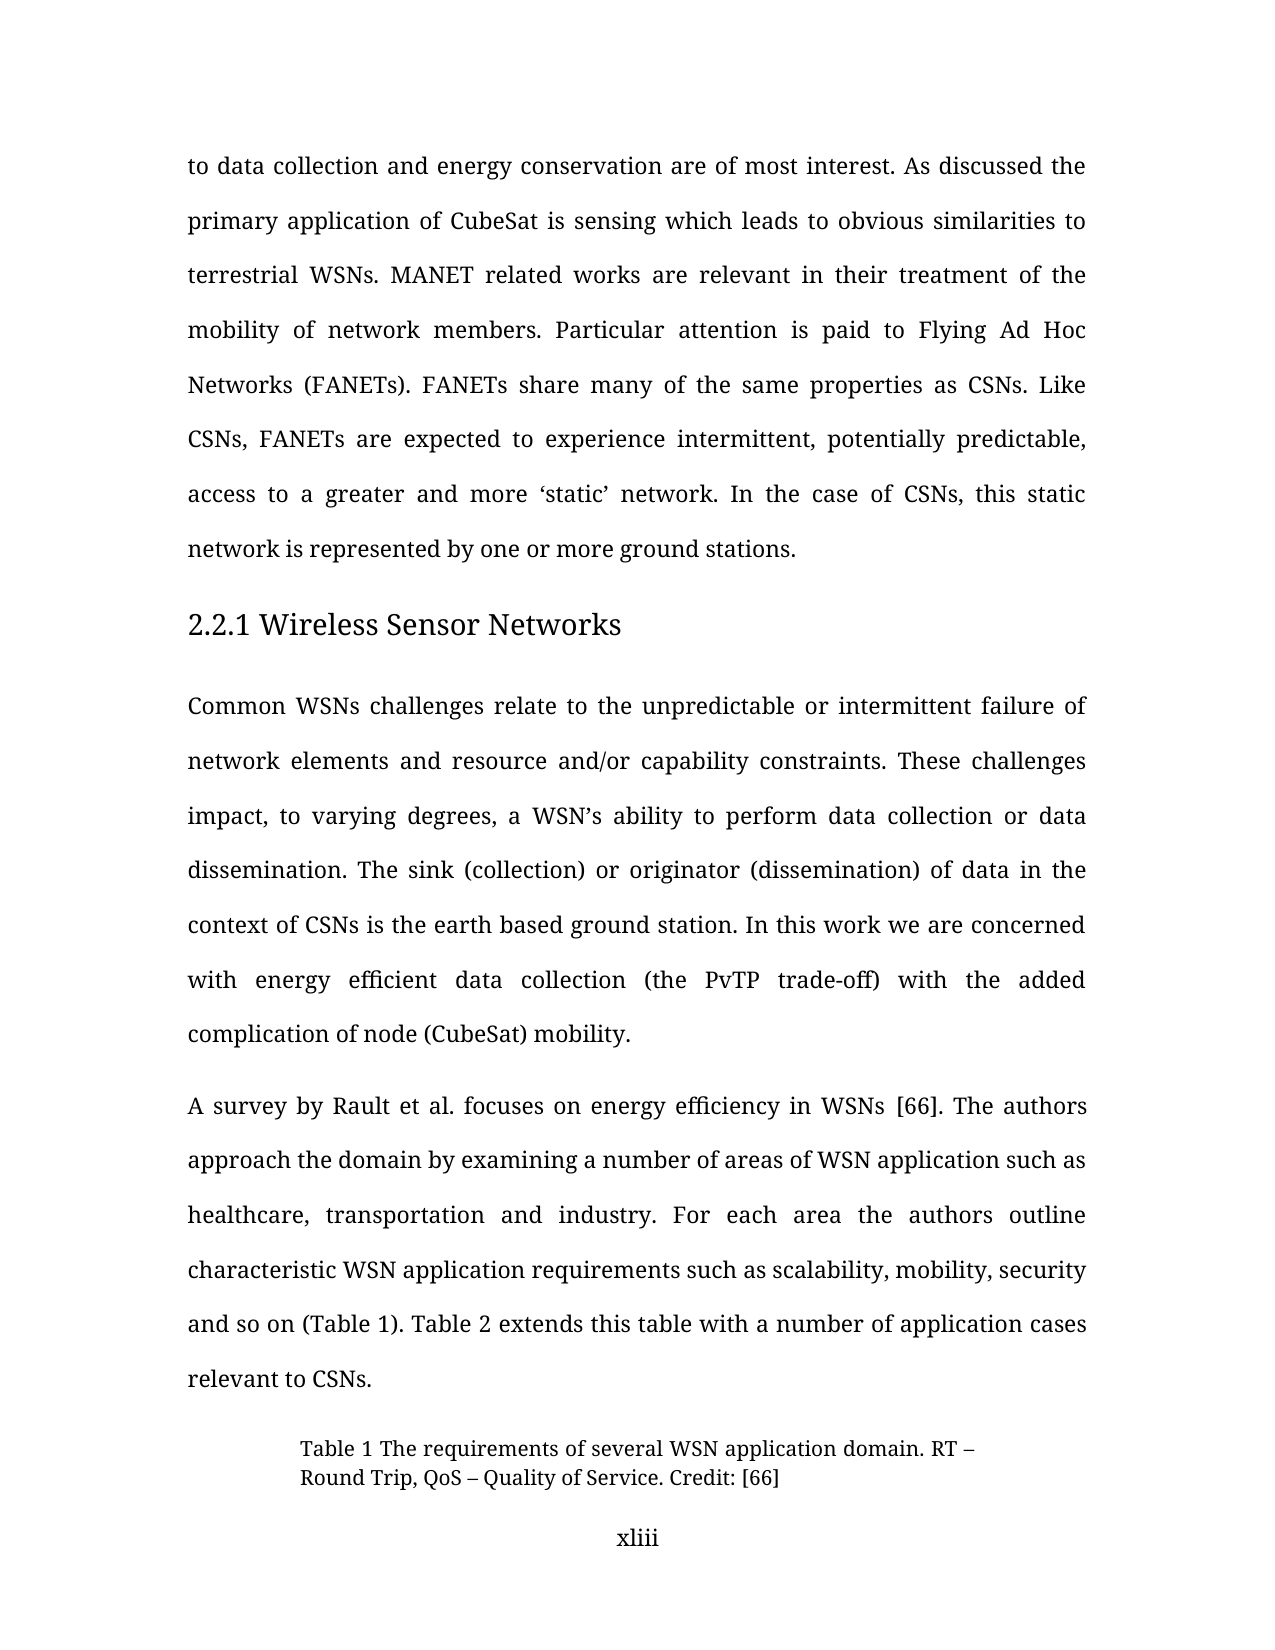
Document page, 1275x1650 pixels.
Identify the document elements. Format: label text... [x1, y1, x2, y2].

text A survey by Rault et al. focuses on energy efficiency in WSNs [66]. The authors approach the domain by examining a number of areas of WSN application such as healthcare, transportation and industry. For each area the authors outline characteristic WSN application requirements such as scalability, mobility, security and so on (Table 1). Table 2 extends this table with a number of application cases relevant to CSNs. [187, 1090, 1087, 1394]
title Table 1 The requirements of several WSN application domain. RT – Round Trip, QoS – Quality of Service. Credit: [66] [300, 1434, 975, 1491]
text Common WSNs challenges relate to the unpredictable or intermittent failure of network elements and resource and/or capability constraints. These challenges impact, to varying degrees, a WSN’s ability to perform data collection or data dissemination. The sink (collection) or originator (dissemination) of data in the context of CSNs is the earth based ground station. In this work we are concerned with energy efficient data collection (the PvTP trade-off) with the added complication of node (CubeSat) mobility. [187, 690, 1087, 1049]
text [187, 150, 1087, 564]
subtitle Wireless Sensor Networks [187, 604, 1087, 644]
